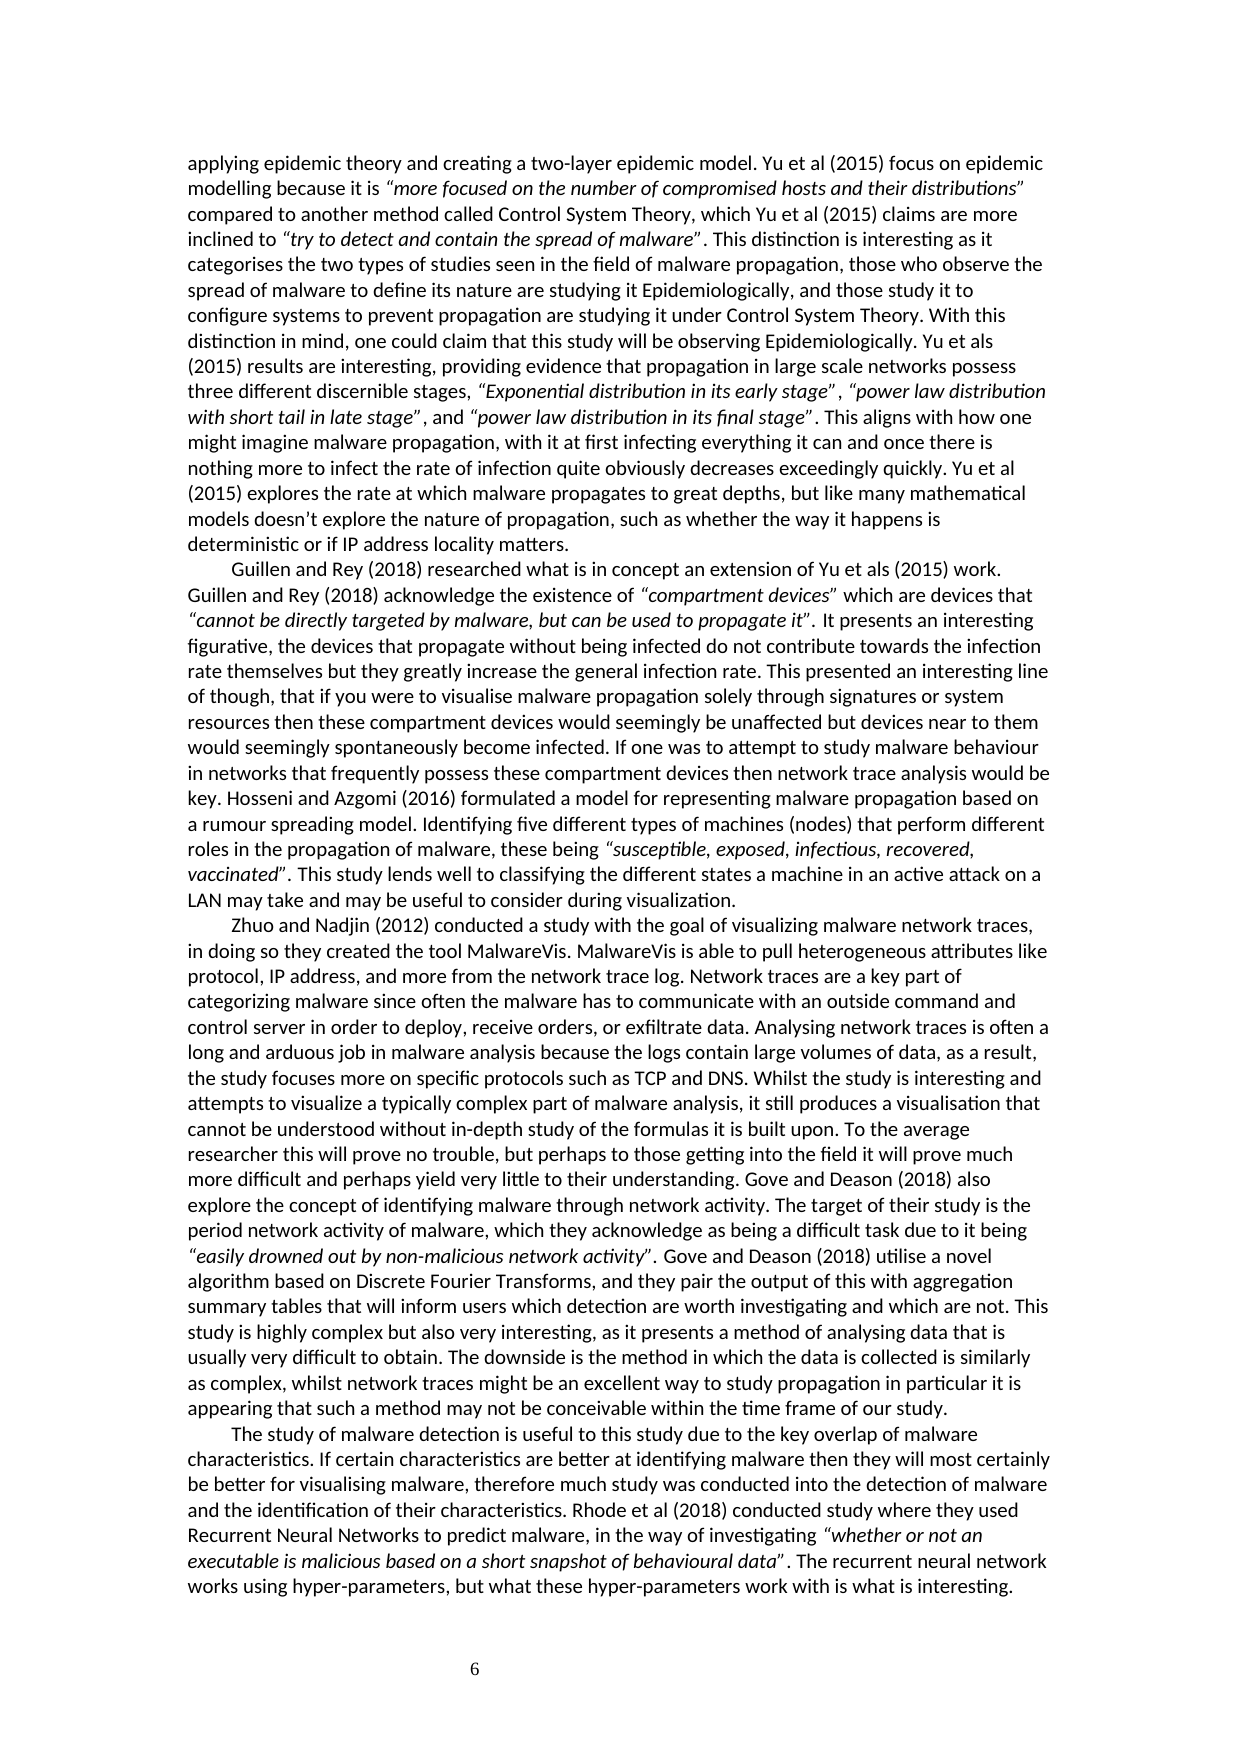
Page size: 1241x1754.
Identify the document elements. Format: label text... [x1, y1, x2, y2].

text Guillen and Rey (2018) researched what is in concept an extension of Yu et als (2015) work. Guillen and Rey (2018) acknowledge the existence of “compartment devices” which are devices that “cannot be directly targeted by malware, but can be used to propagate it”. It presents an interesting figurative, the devices that propagate without being infected do not contribute towards the infection rate themselves but they greatly increase the general infection rate. This presented an interesting line of though, that if you were to visualise malware propagation solely through signatures or system resources then these compartment devices would seemingly be unaffected but devices near to them would seemingly spontaneously become infected. If one was to attempt to study malware behaviour in networks that frequently possess these compartment devices then network trace analysis would be key. Hosseni and Azgomi (2016) formulated a model for representing malware propagation based on a rumour spreading model. Identifying five different types of machines (nodes) that perform different roles in the propagation of malware, these being “susceptible, exposed, infectious, recovered, vaccinated”. This study lends well to classifying the different states a machine in an active attack on a LAN may take and may be useful to consider during visualization. [187, 557, 1053, 912]
text Zhuo and Nadjin (2012) conducted a study with the goal of visualizing malware network traces, in doing so they created the tool MalwareVis. MalwareVis is able to pull heterogeneous attributes like protocol, IP address, and more from the network trace log. Network traces are a key part of categorizing malware since often the malware has to communicate with an outside command and control server in order to deploy, receive orders, or exfiltrate data. Analysing network traces is often a long and arduous job in malware analysis because the logs contain large volumes of data, as a result, the study focuses more on specific protocols such as TCP and DNS. Whilst the study is interesting and attempts to visualize a typically complex part of malware analysis, it still produces a visualisation that cannot be understood without in-depth study of the formulas it is built upon. To the average researcher this will prove no trouble, but perhaps to those getting into the field it will prove much more difficult and perhaps yield very little to their understanding. Gove and Deason (2018) also explore the concept of identifying malware through network activity. The target of their study is the period network activity of malware, which they acknowledge as being a difficult task due to it being “easily drowned out by non-malicious network activity”. Gove and Deason (2018) utilise a novel algorithm based on Discrete Fourier Transforms, and they pair the output of this with aggregation summary tables that will inform users which detection are worth investigating and which are not. This study is highly complex but also very interesting, as it presents a method of analysing data that is usually very difficult to obtain. The downside is the method in which the data is collected is similarly as complex, whilst network traces might be an excellent way to study propagation in particular it is appearing that such a method may not be conceivable within the time frame of our study. [187, 912, 1053, 1421]
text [187, 150, 1053, 557]
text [187, 1421, 1053, 1599]
